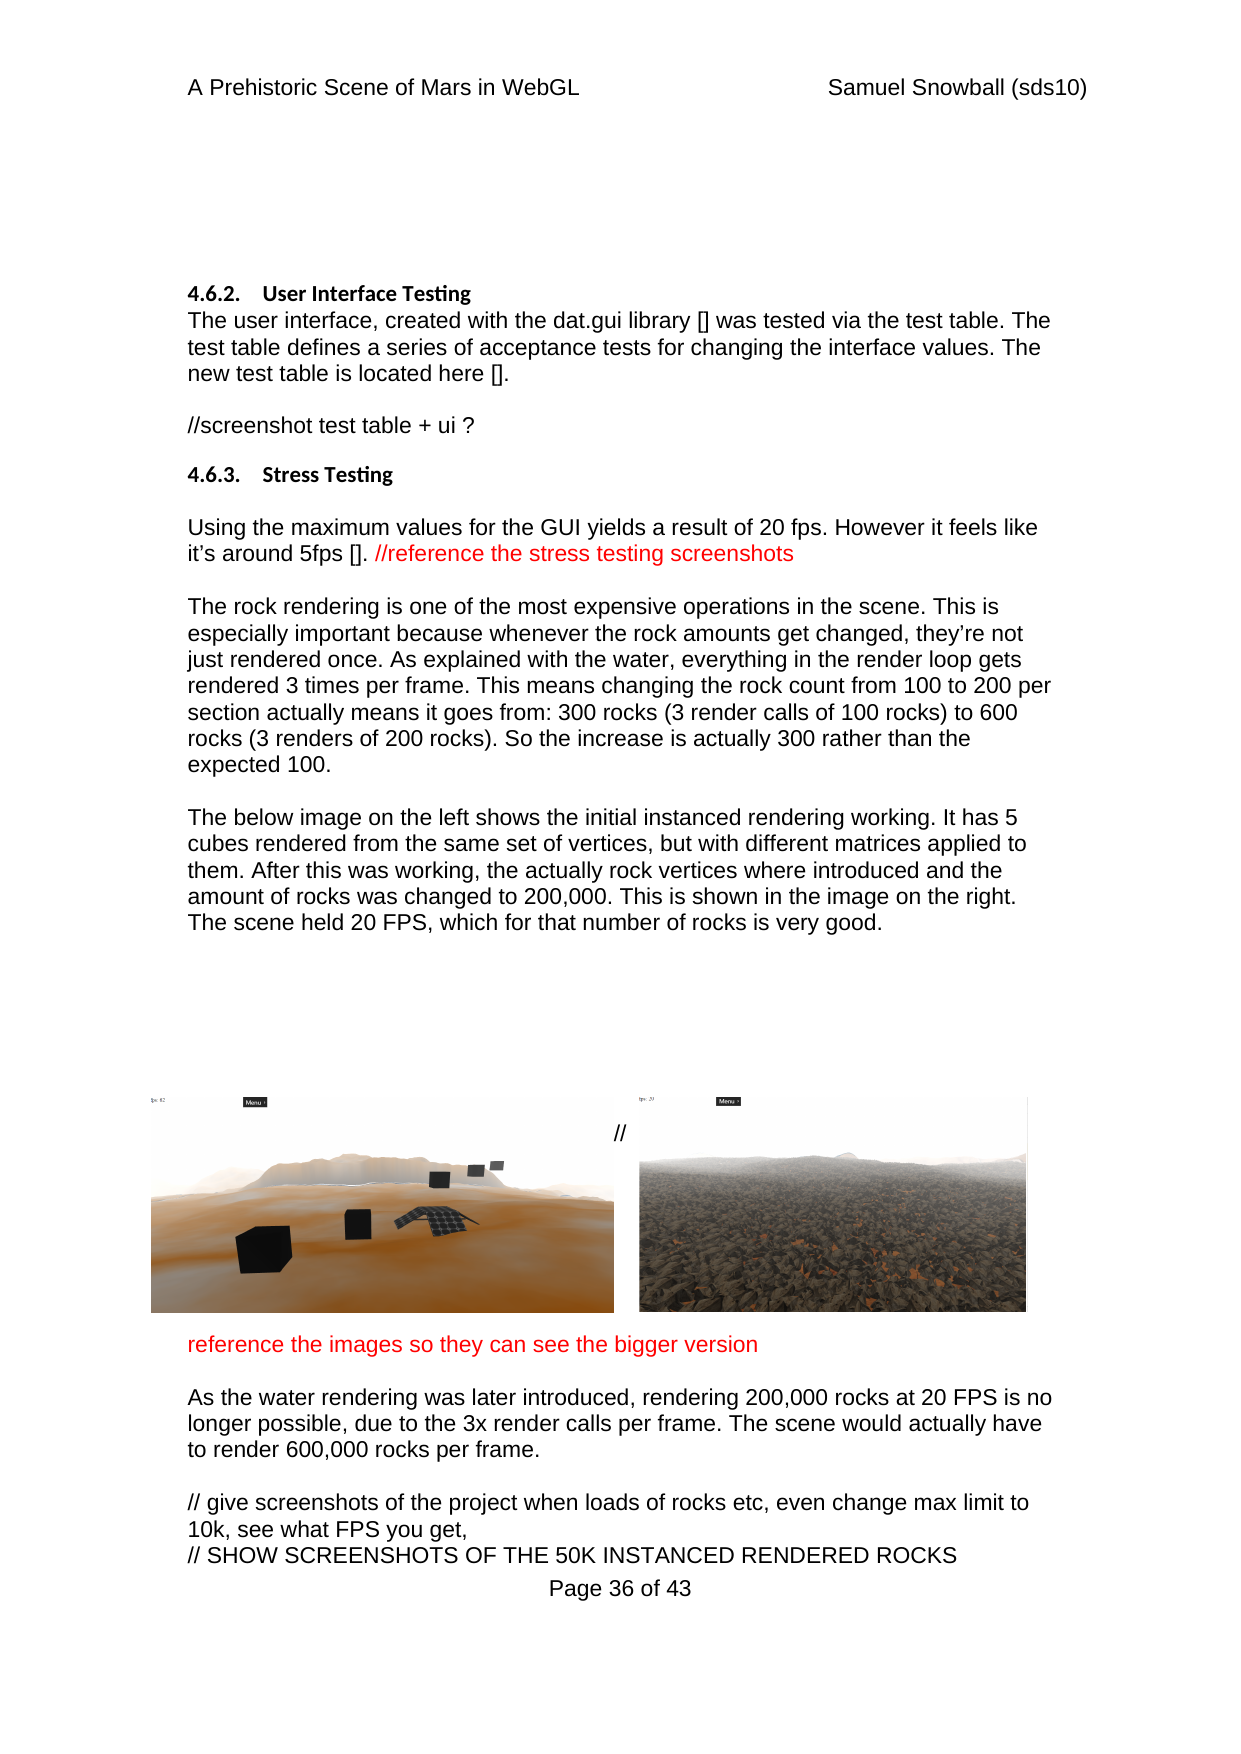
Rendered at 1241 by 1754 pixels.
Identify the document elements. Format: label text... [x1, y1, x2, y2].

picture [639, 1097, 1028, 1120]
text As the water rendering was later introduced, rendering 200,000 rocks at 20 FPS is no longer possible, due to the 3x render calls per frame. The scene would actually have to render 600,000 rocks per frame. [187, 1384, 1053, 1463]
text //screenshot test table + ui ? [187, 412, 1053, 439]
picture [151, 1097, 614, 1313]
subtitle User Interface Testing [187, 279, 1053, 307]
subtitle Stress Testing [187, 460, 1053, 488]
text The user interface, created with the dat.gui library [] was tested via the test table. The test table defines a series of acceptance tests for changing the interface values. The new test table is located here []. [187, 307, 1053, 386]
text // SHOW SCREENSHOTS OF THE 50K INSTANCED RENDERED ROCKS [187, 1542, 1053, 1568]
text Using the maximum values for the GUI yields a result of 20 fps. However it feels like it’s around 5fps []. //reference the stress testing screenshots [187, 514, 1053, 567]
text The below image on the left shows the initial instanced rendering working. It has 5 cubes rendered from the same set of vertices, but with different matrices applied to them. After this was working, the actually rock vertices where introduced and the amount of rocks was changed to 200,000. This is shown in the image on the right. The scene held 20 FPS, which for that number of rocks is very good. [187, 804, 1053, 936]
text // give screenshots of the project when loads of rocks etc, even change max limit to 10k, see what FPS you get, [187, 1489, 1053, 1542]
text The rock rendering is one of the most expensive operations in the scene. This is especially important because whenever the rock amounts get changed, they’re not just rendered once. As explained with the water, everything in the render loop gets rendered 3 times per frame. This means changing the rock count from 100 to 200 per section actually means it goes from: 300 rocks (3 render calls of 100 rocks) to 600 rocks (3 renders of 200 rocks). So the increase is actually 300 rather than the expected 100. [187, 593, 1053, 778]
